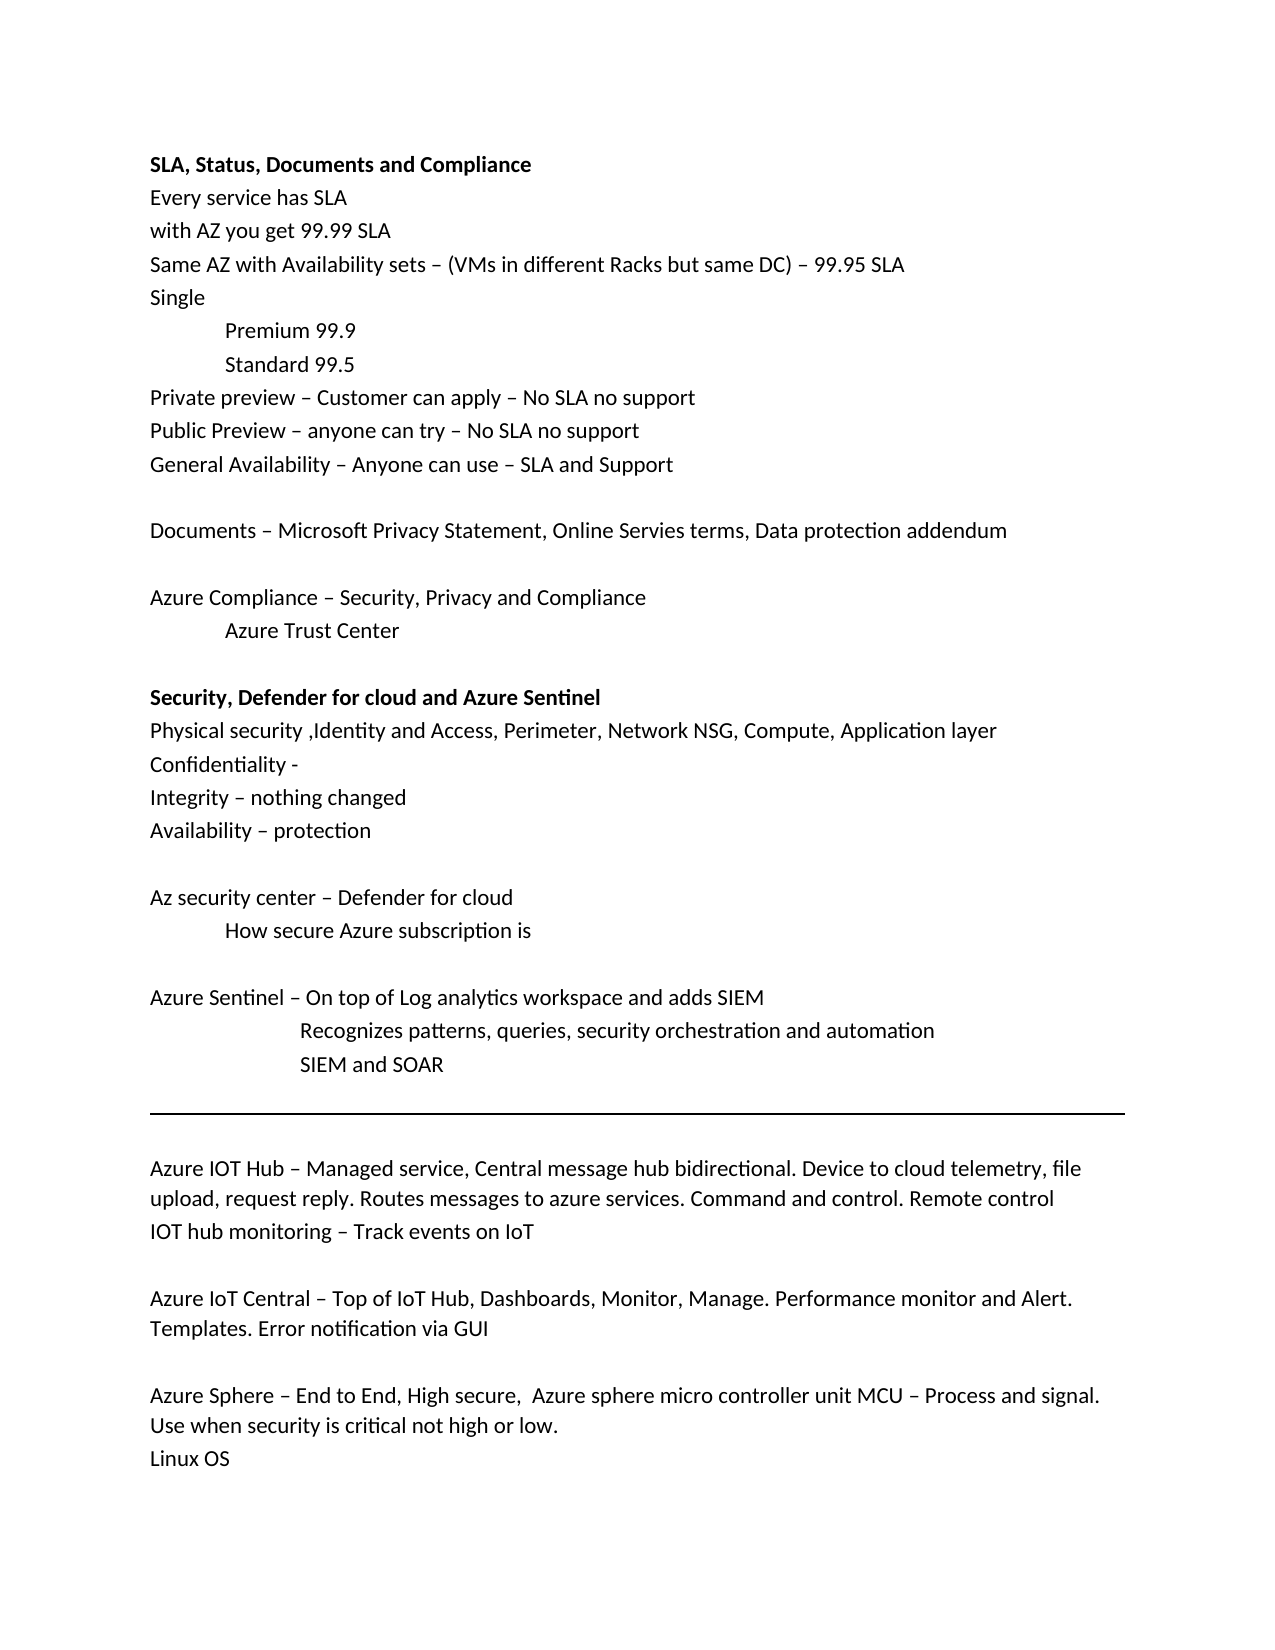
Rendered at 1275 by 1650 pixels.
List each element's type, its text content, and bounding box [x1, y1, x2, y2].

text Azure Compliance – Security, Privacy and Compliance [150, 583, 1125, 611]
text Availability – protection [150, 817, 1125, 845]
text General Availability – Anyone can use – SLA and Support [150, 450, 1125, 478]
text Standard 99.5 [150, 350, 1125, 378]
text IOT hub monitoring – Track events on IoT [150, 1217, 1125, 1245]
text Private preview – Customer can apply – No SLA no support [150, 383, 1125, 411]
text Azure Trust Center [150, 617, 1125, 645]
text Azure Sentinel – On top of Log analytics workspace and adds SIEM [150, 983, 1125, 1011]
text Confidentiality - [150, 750, 1125, 778]
text Integrity – nothing changed [150, 783, 1125, 811]
text Single [150, 283, 1125, 311]
text Public Preview – anyone can try – No SLA no support [150, 417, 1125, 445]
text SIEM and SOAR [150, 1050, 1125, 1078]
text Physical security ,Identity and Access, Perimeter, Network NSG, Compute, Application layer [150, 717, 1125, 745]
text Linux OS [150, 1444, 1125, 1472]
text Azure IoT Central – Top of IoT Hub, Dashboards, Monitor, Manage. Performance monitor and Alert. Templates. Error notification via GUI [150, 1284, 1125, 1342]
text Security, Defender for cloud and Azure Sentinel [150, 683, 1125, 711]
text Azure Sphere – End to End, High secure, Azure sphere micro controller unit MCU – Process and signal. Use when security is critical not high or low. [150, 1381, 1125, 1439]
text SLA, Status, Documents and Compliance [150, 150, 1125, 178]
text Documents – Microsoft Privacy Statement, Online Servies terms, Data protection addendum [150, 517, 1125, 545]
text Recognizes patterns, queries, security orchestration and automation [150, 1017, 1125, 1045]
text How secure Azure subscription is [150, 917, 1125, 945]
text Azure IOT Hub – Managed service, Central message hub bidirectional. Device to cloud telemetry, file upload, request reply. Routes messages to azure services. Command and control. Remote control [150, 1154, 1125, 1212]
text Premium 99.9 [150, 317, 1125, 345]
text with AZ you get 99.99 SLA [150, 217, 1125, 245]
text Same AZ with Availability sets – (VMs in different Racks but same DC) – 99.95 SLA [150, 250, 1125, 278]
text Every service has SLA [150, 183, 1125, 211]
text Az security center – Defender for cloud [150, 883, 1125, 911]
